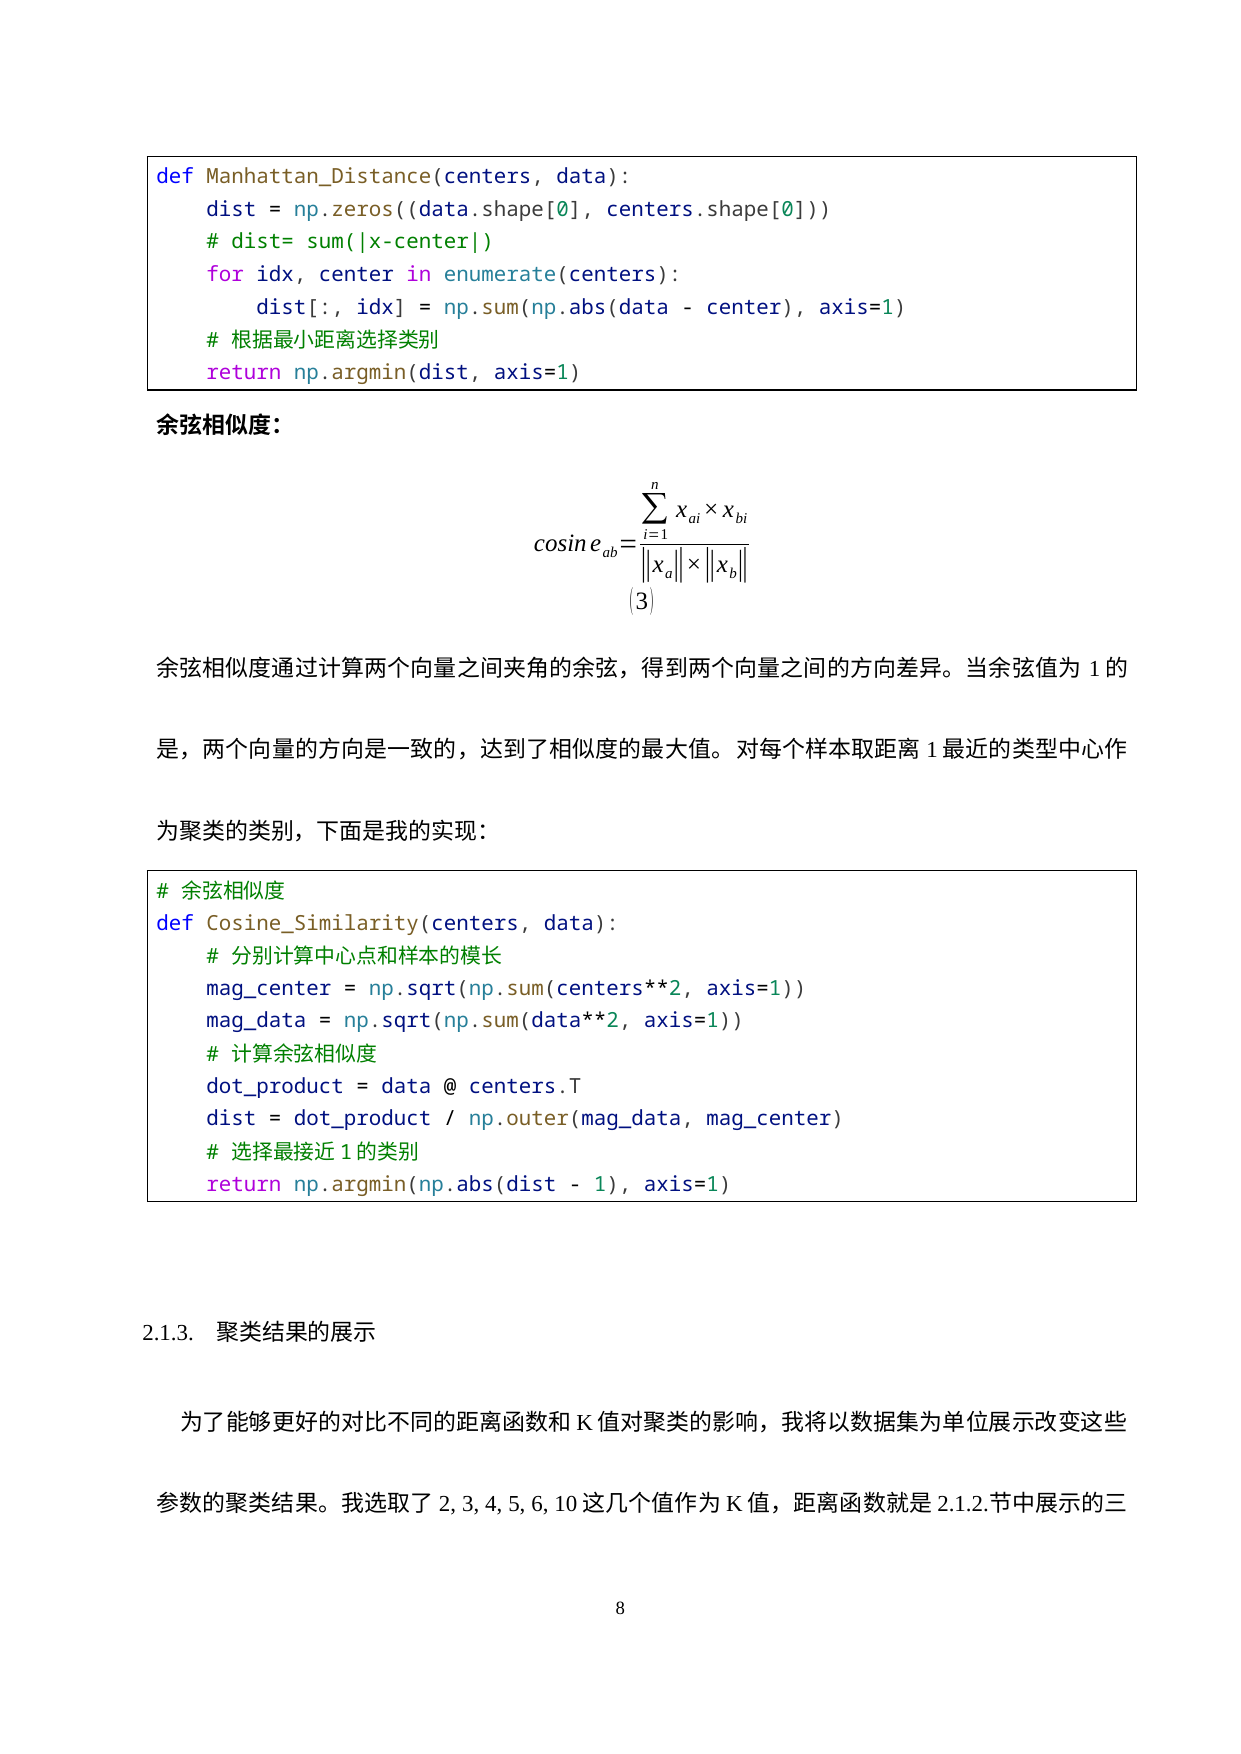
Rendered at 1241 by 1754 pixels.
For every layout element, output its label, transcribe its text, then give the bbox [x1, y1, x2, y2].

text # 计算余弦相似度 [148, 1033, 1136, 1066]
text 余弦相似度： [156, 391, 1128, 456]
text 余弦相似度通过计算两个向量之间夹角的余弦，得到两个向量之间的方向差异。当余弦值为1的是，两个向量的方向是一致的，达到了相似度的最大值。对每个样本取距离1最近的类型中心作为聚类的类别，下面是我的实现： [156, 634, 1128, 862]
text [156, 1388, 1128, 1534]
subtitle 聚类结果的展示 [142, 1298, 1128, 1363]
text dot_product = data @ centers.T [148, 1066, 1136, 1098]
text # 分别计算中心点和样本的模长 [148, 935, 1136, 968]
text def Manhattan_Distance(centers, data): [148, 157, 1136, 189]
text dist[:, idx] = np.sum(np.abs(data - center), axis=1) [148, 287, 1136, 319]
text dist = np.zeros((data.shape[0], centers.shape[0])) [148, 189, 1136, 221]
text for idx, center in enumerate(centers): [148, 254, 1136, 287]
text # dist= sum(|x-center|) [148, 221, 1136, 254]
text # 根据最小距离选择类别 [148, 319, 1136, 352]
text # 余弦相似度 [148, 871, 1136, 903]
text mag_center = np.sqrt(np.sum(centers**2, axis=1)) [148, 968, 1136, 1000]
text def Cosine_Similarity(centers, data): [148, 903, 1136, 935]
text return np.argmin(np.abs(dist - 1), axis=1) [148, 1163, 1136, 1201]
text return np.argmin(dist, axis=1) [148, 352, 1136, 389]
text # 选择最接近1的类别 [148, 1131, 1136, 1163]
text dist = dot_product / np.outer(mag_data, mag_center) [148, 1098, 1136, 1131]
text mag_data = np.sqrt(np.sum(data**2, axis=1)) [148, 1000, 1136, 1033]
